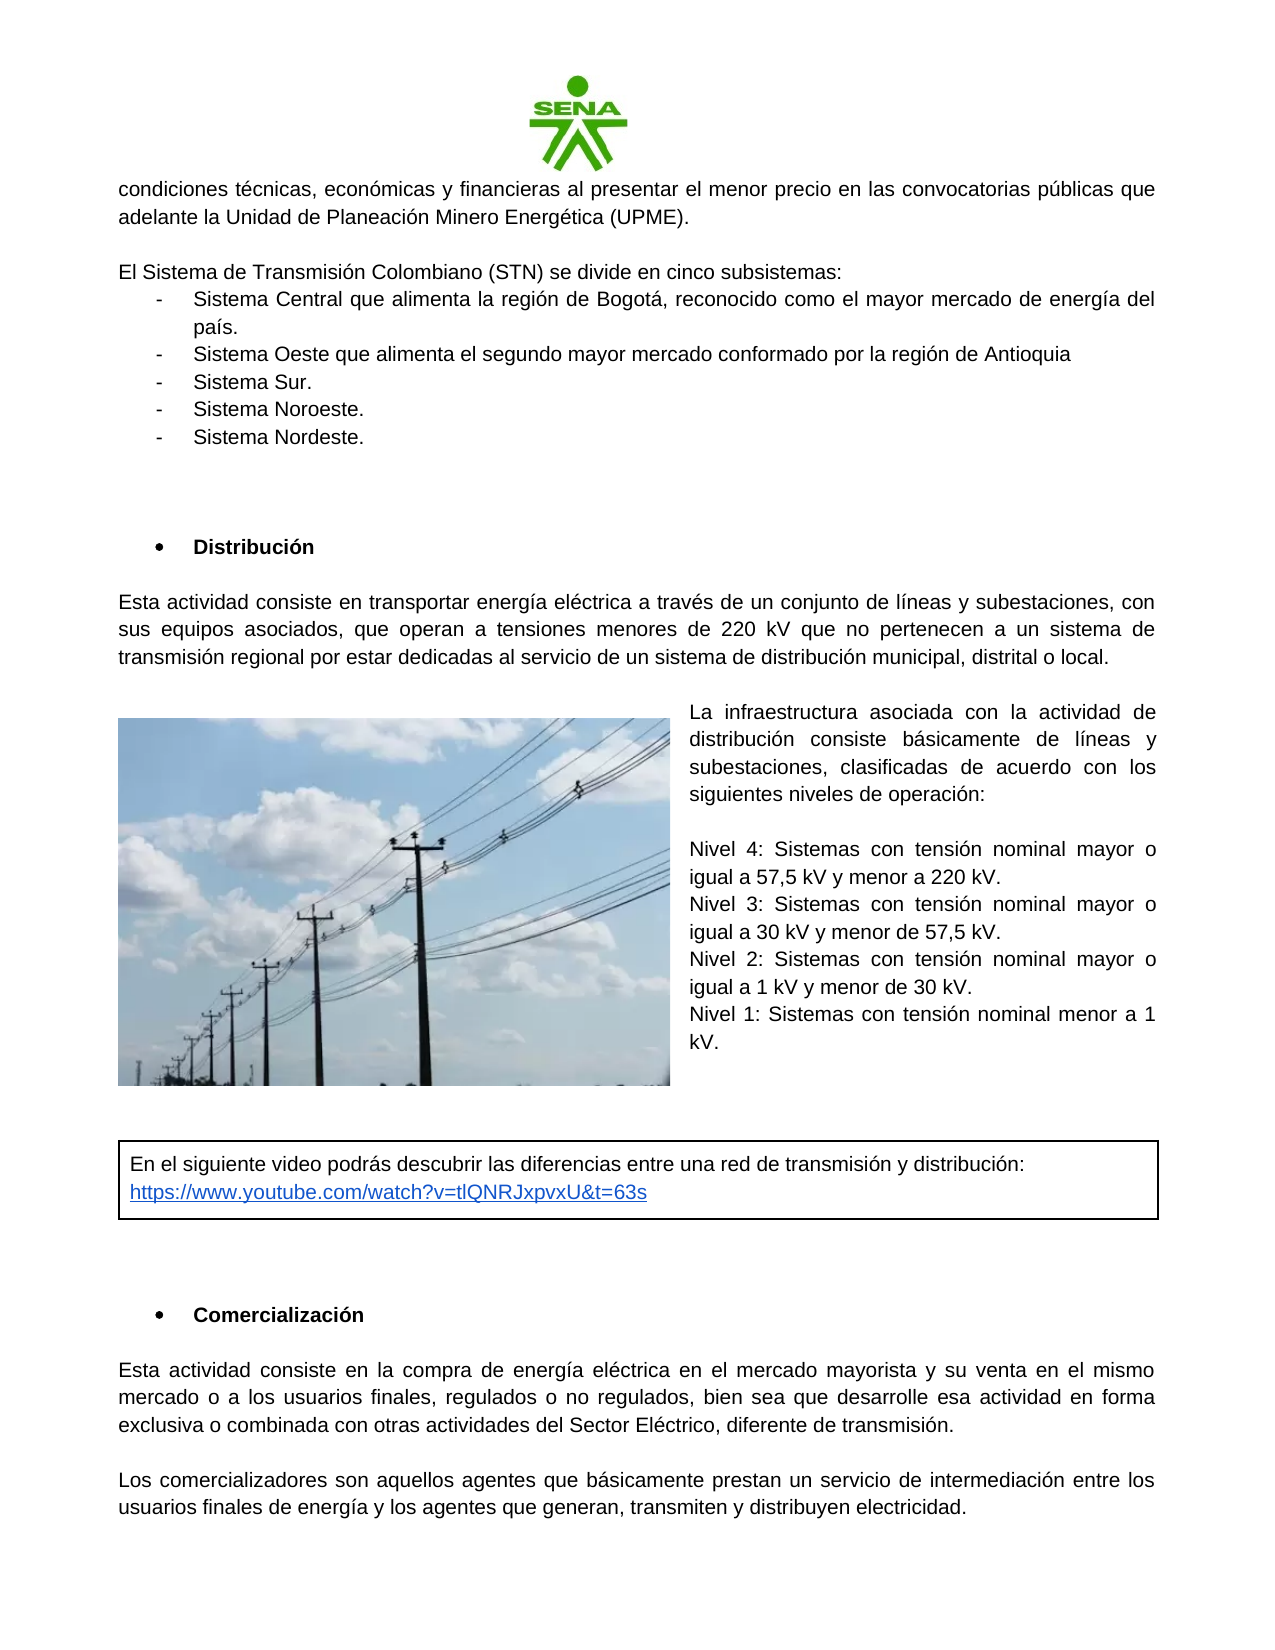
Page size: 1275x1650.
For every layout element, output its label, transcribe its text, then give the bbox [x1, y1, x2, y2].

text Esta actividad consiste en la compra de energía eléctrica en el mercado mayorista y su venta en el mismo mercado o a los usuarios finales, regulados o no regulados, bien sea que desarrolle esa actividad en forma exclusiva o combinada con otras actividades del Sector Eléctrico, diferente de transmisión. [118, 1358, 1157, 1437]
table_header En el siguiente video podrás descubrir las diferencias entre una red de transmisión y distribución: https://www.youtube.com/watch?v=tlQNRJxpvxU&t=63s [120, 1142, 1157, 1218]
list Sistema Noroeste. [156, 397, 1157, 421]
list Sistema Sur. [156, 370, 1157, 394]
picture [118, 718, 671, 1086]
list Sistema Oeste que alimenta el segundo mayor mercado conformado por la región de Antioquia [156, 342, 1157, 366]
text El Sistema de Transmisión Colombiano (STN) se divide en cinco subsistemas: [118, 260, 1157, 284]
text Nivel 3: Sistemas con tensión nominal mayor o igual a 30 kV y menor de 57,5 kV. [671, 892, 1157, 944]
list Comercialización [156, 1303, 1157, 1327]
text Los comercializadores son aquellos agentes que básicamente prestan un servicio de intermediación entre los usuarios finales de energía y los agentes que generan, transmiten y distribuyen electricidad. [118, 1468, 1157, 1519]
text Nivel 1: Sistemas con tensión nominal menor a 1 kV. [671, 1002, 1157, 1054]
list Distribución [156, 535, 1157, 559]
list Sistema Nordeste. [156, 425, 1157, 449]
text Nivel 4: Sistemas con tensión nominal mayor o igual a 57,5 kV y menor a 220 kV. [671, 837, 1157, 889]
list Sistema Central que alimenta la región de Bogotá, reconocido como el mayor mercado de energía del país. [156, 287, 1157, 339]
text Esta actividad consiste en transportar energía eléctrica a través de un conjunto de líneas y subestaciones, con sus equipos asociados, que operan a tensiones menores de 220 kV que no pertenecen a un sistema de transmisión regional por estar dedicadas al servicio de un sistema de distribución municipal, distrital o local. [118, 590, 1157, 669]
text Nivel 2: Sistemas con tensión nominal mayor o igual a 1 kV y menor de 30 kV. [671, 947, 1157, 999]
picture [529, 75, 628, 172]
text La infraestructura asociada con la actividad de distribución consiste básicamente de líneas y subestaciones, clasificadas de acuerdo con los siguientes niveles de operación: [118, 700, 1157, 806]
